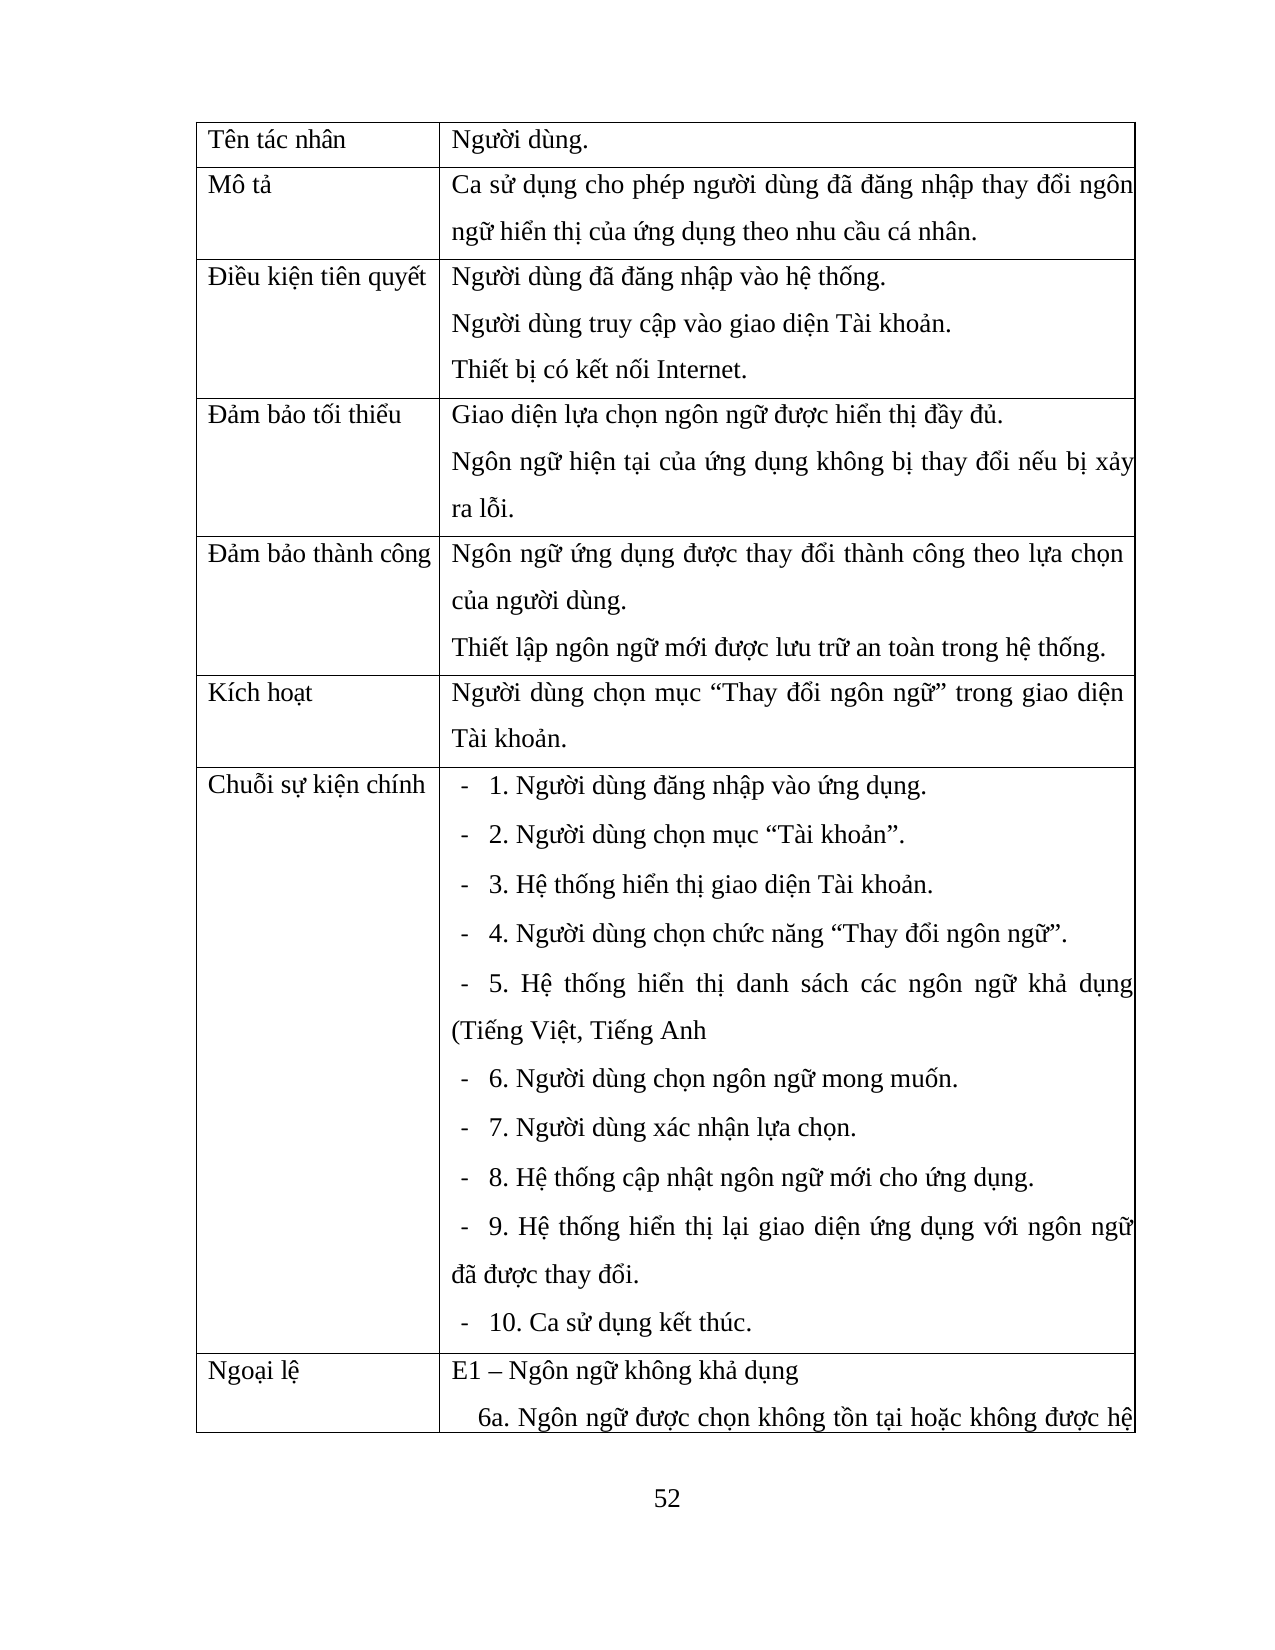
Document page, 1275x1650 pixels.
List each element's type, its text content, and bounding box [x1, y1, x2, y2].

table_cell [440, 1354, 1134, 1432]
table_cell Ngoại lệ [197, 1354, 439, 1432]
table_cell Điều kiện tiên quyết [197, 260, 439, 398]
table_cell Tên tác nhân [197, 123, 439, 167]
table_cell Người dùng chọn mục “Thay đổi ngôn ngữ” trong giao diện Tài khoản. [440, 676, 1134, 767]
table_cell Giao diện lựa chọn ngôn ngữ được hiển thị đầy đủ. Ngôn ngữ hiện tại của ứng dụng không bị thay đổi nếu bị xảy ra lỗi. [440, 399, 1134, 536]
table_cell Ca sử dụng cho phép người dùng đã đăng nhập thay đổi ngôn ngữ hiển thị của ứng dụng theo nhu cầu cá nhân. [440, 168, 1134, 259]
table_cell Mô tả [197, 168, 439, 259]
table_cell Người dùng đã đăng nhập vào hệ thống. Người dùng truy cập vào giao diện Tài khoản. Thiết bị có kết nối Internet. [440, 260, 1134, 398]
table_cell Kích hoạt [197, 676, 439, 767]
table_cell Ngôn ngữ ứng dụng được thay đổi thành công theo lựa chọn của người dùng. Thiết lập ngôn ngữ mới được lưu trữ an toàn trong hệ thống. [440, 537, 1134, 675]
table_cell Đảm bảo thành công [197, 537, 439, 675]
table_cell 1. Người dùng đăng nhập vào ứng dụng. 2. Người dùng chọn mục “Tài khoản”. 3. Hệ thống hiển thị giao diện Tài khoản. 4. Người dùng chọn chức năng “Thay đổi ngôn ngữ”. 5. Hệ thống hiển thị danh sách các ngôn ngữ khả dụng (Tiếng Việt, Tiếng Anh 6. Người dùng chọn ngôn ngữ mong muốn. 7. Người dùng xác nhận lựa chọn. 8. Hệ thống cập nhật ngôn ngữ mới cho ứng dụng. 9. Hệ thống hiển thị lại giao diện ứng dụng với ngôn ngữ đã được thay đổi. 10. Ca sử dụng kết thúc. [440, 768, 1134, 1353]
table_cell Đảm bảo tối thiểu [197, 399, 439, 536]
table_cell Chuỗi sự kiện chính [197, 768, 439, 1353]
table_cell Người dùng. [440, 123, 1134, 167]
